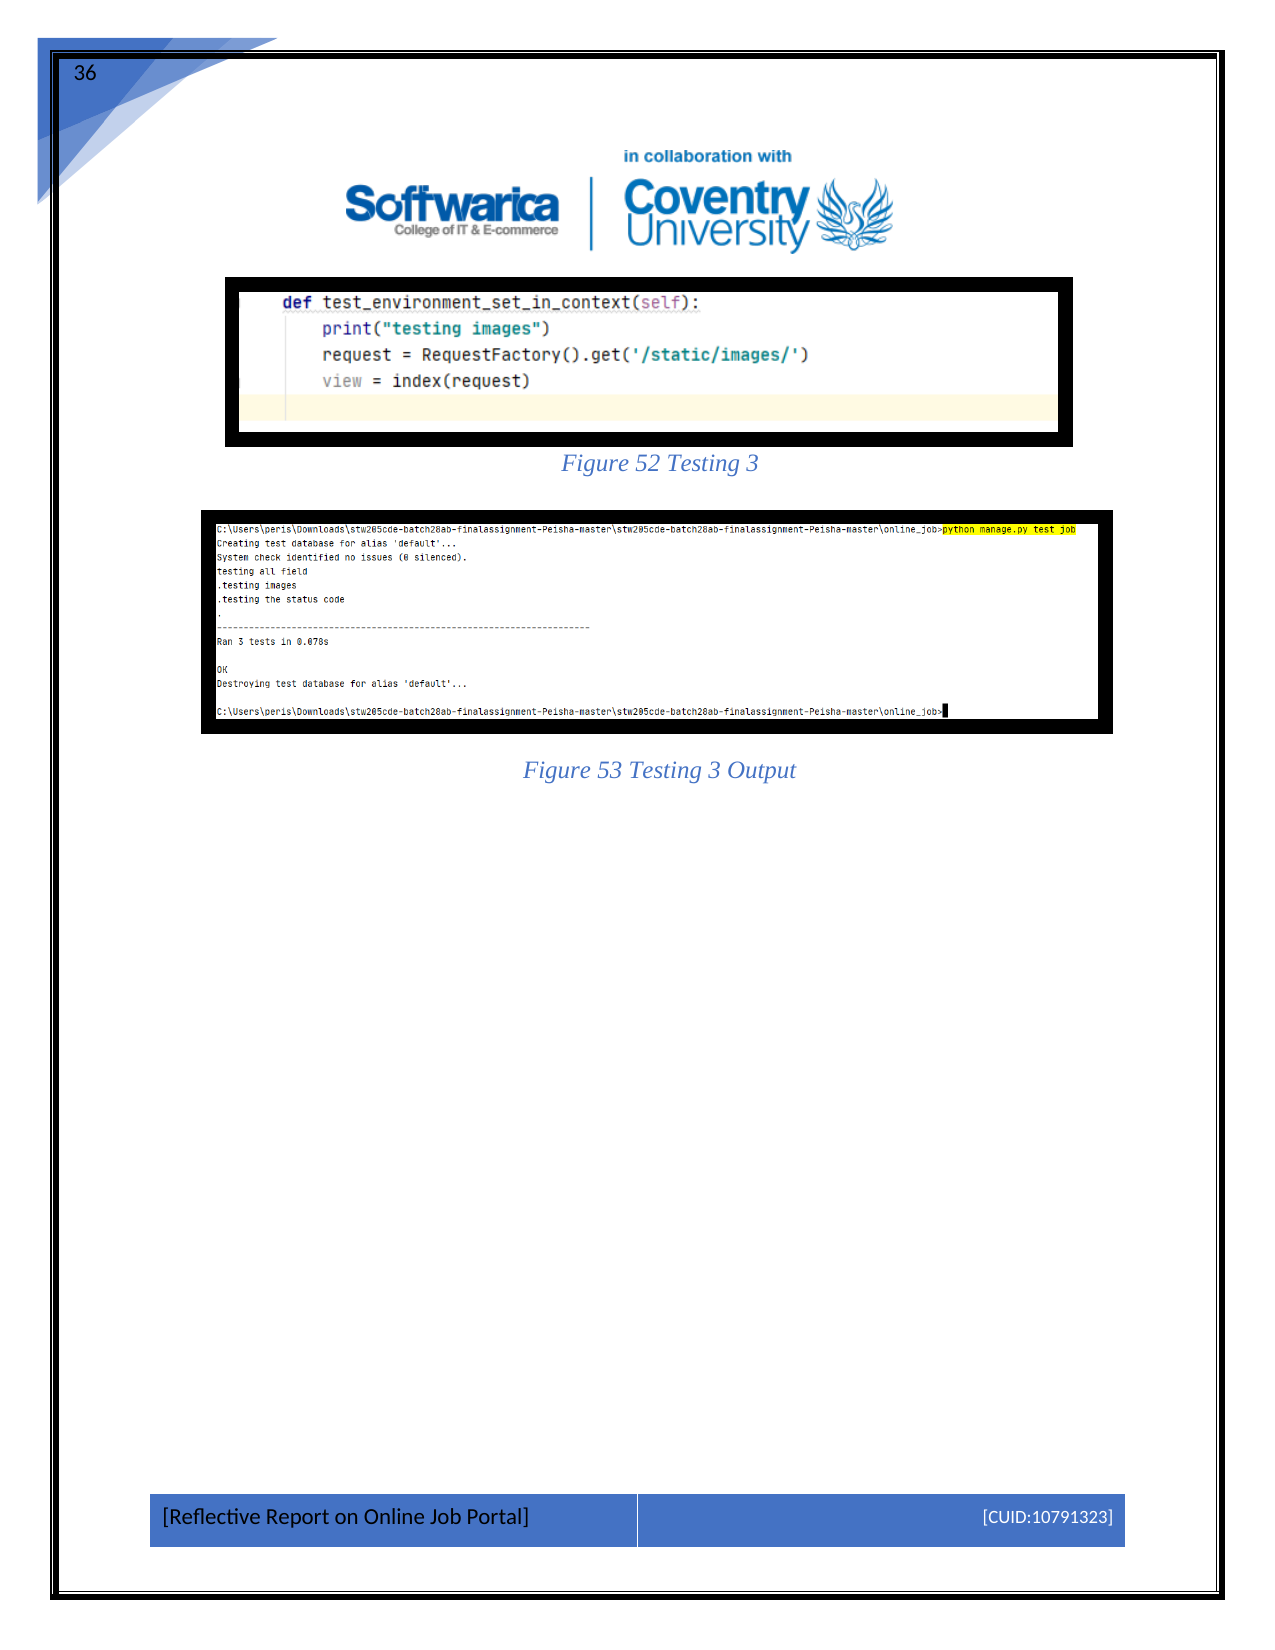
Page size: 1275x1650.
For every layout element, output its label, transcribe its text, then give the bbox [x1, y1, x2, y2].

picture [239, 292, 1058, 432]
picture [52, 52, 279, 206]
picture [216, 524, 1098, 719]
picture [346, 150, 894, 254]
picture [37, 37, 279, 206]
picture [59, 59, 279, 206]
